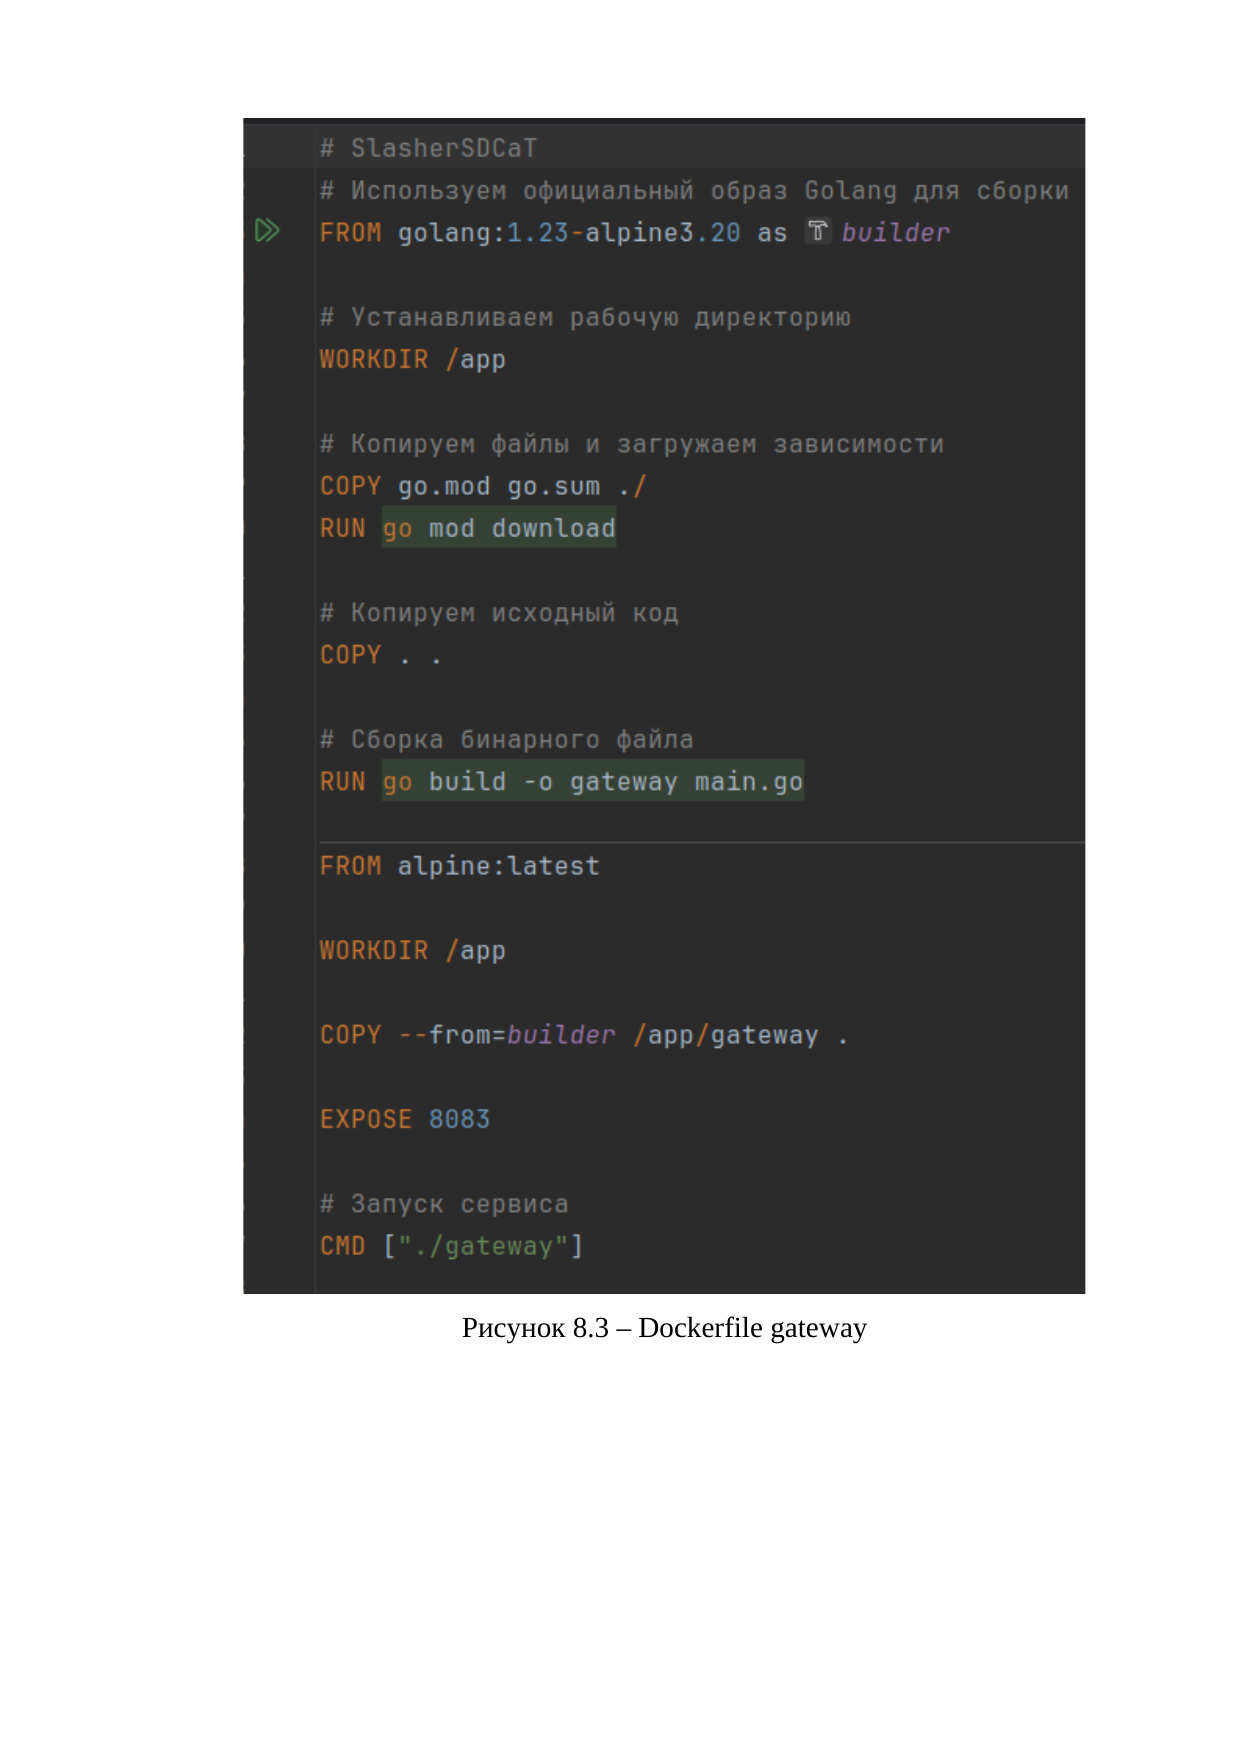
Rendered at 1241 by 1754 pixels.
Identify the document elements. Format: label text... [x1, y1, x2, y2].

list Рисунок 8.3 – Dockerfile gateway [177, 1310, 1152, 1343]
picture [243, 118, 1086, 1294]
